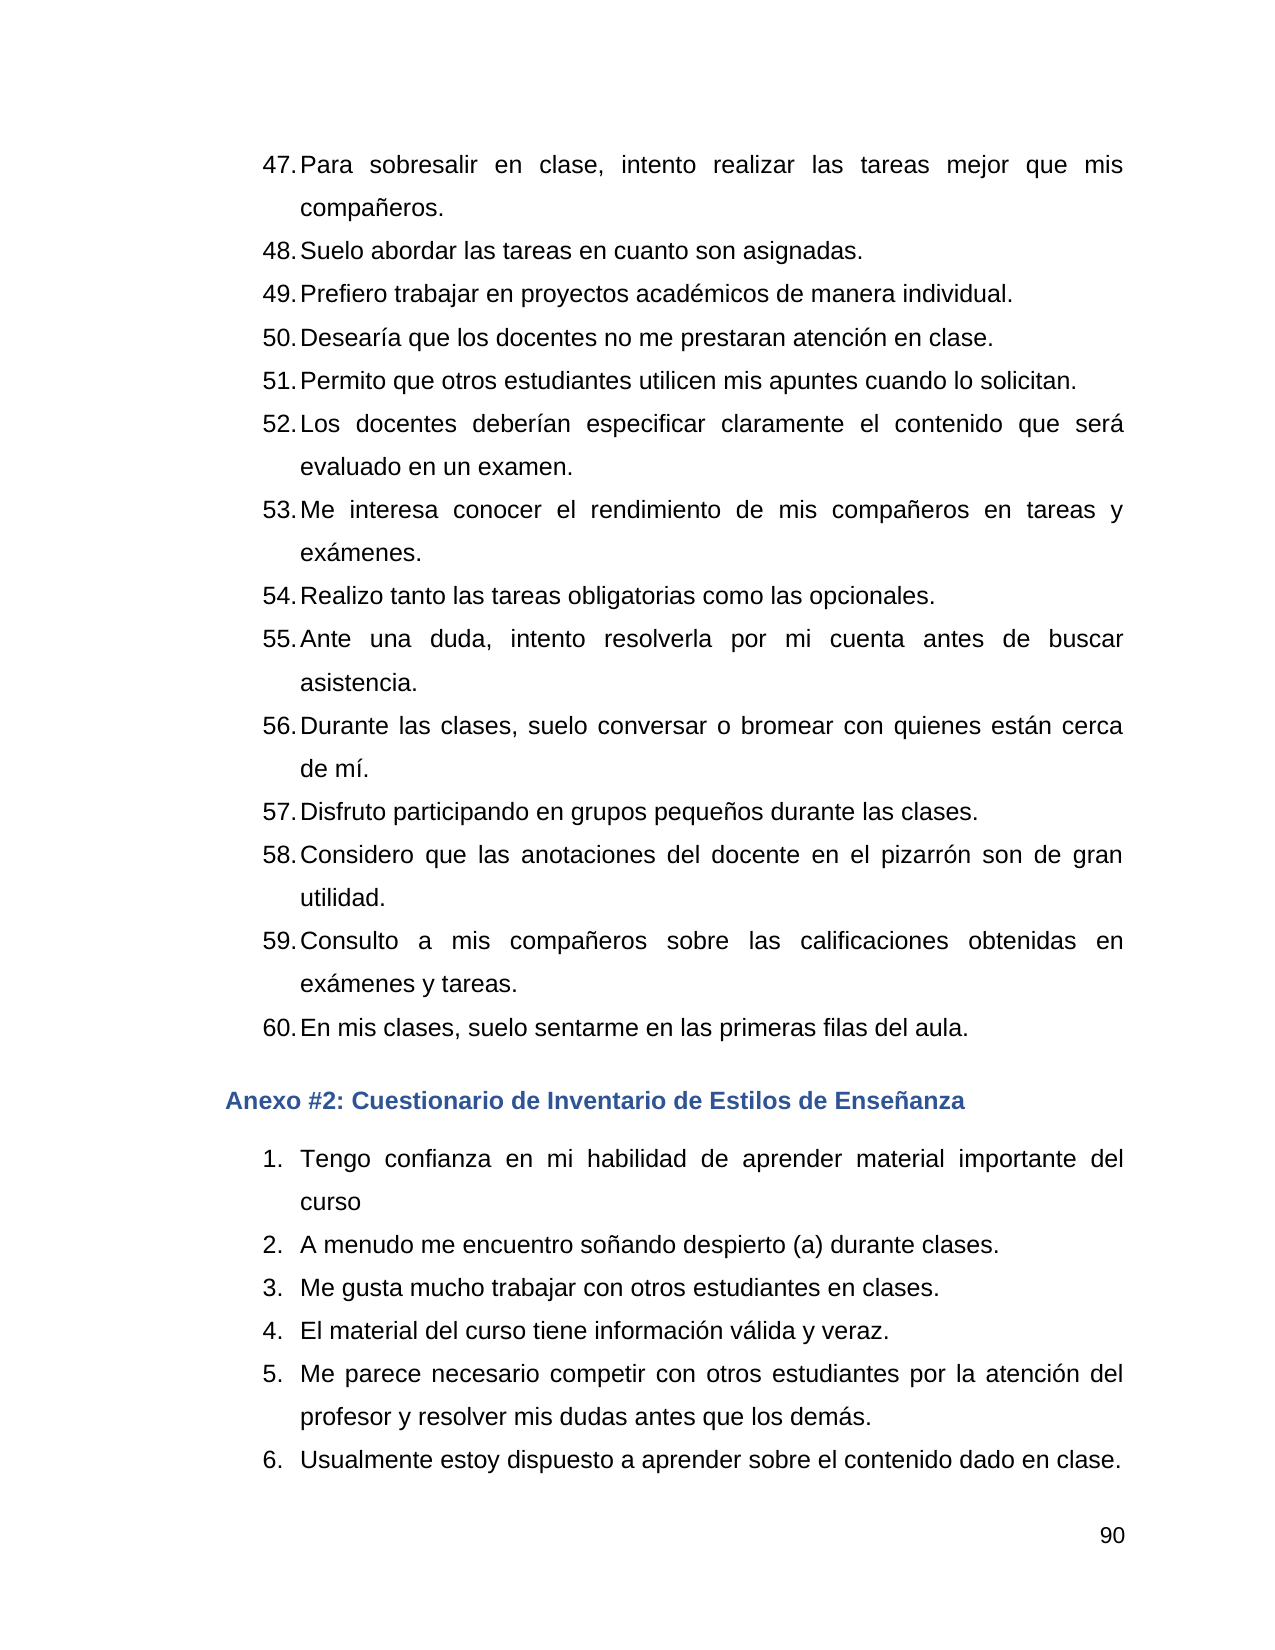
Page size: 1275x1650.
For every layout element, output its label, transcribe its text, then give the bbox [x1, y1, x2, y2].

list Usualmente estoy dispuesto a aprender sobre el contenido dado en clase. [262, 1446, 1125, 1474]
list Consulto a mis compañeros sobre las calificaciones obtenidas en exámenes y tareas. [262, 926, 1125, 998]
list En mis clases, suelo sentarme en las primeras filas del aula. [262, 1012, 1125, 1041]
list Permito que otros estudiantes utilicen mis apuntes cuando lo solicitan. [262, 366, 1125, 394]
list Desearía que los docentes no me prestaran atención en clase. [262, 322, 1125, 351]
list Considero que las anotaciones del docente en el pizarrón son de gran utilidad. [262, 840, 1125, 912]
list Disfruto participando en grupos pequeños durante las clases. [262, 797, 1125, 826]
list Me gusta mucho trabajar con otros estudiantes en clases. [262, 1273, 1125, 1302]
list Suelo abordar las tareas en cuanto son asignadas. [262, 236, 1125, 265]
list Tengo confianza en mi habilidad de aprender material importante del curso [262, 1144, 1125, 1216]
list Para sobresalir en clase, intento realizar las tareas mejor que mis compañeros. [262, 150, 1125, 222]
list Me parece necesario competir con otros estudiantes por la atención del profesor y resolver mis dudas antes que los demás. [262, 1359, 1125, 1431]
list Me interesa conocer el rendimiento de mis compañeros en tareas y exámenes. [262, 495, 1125, 567]
list Prefiero trabajar en proyectos académicos de manera individual. [262, 279, 1125, 308]
list Durante las clases, suelo conversar o bromear con quienes están cerca de mí. [262, 711, 1125, 782]
list Los docentes deberían especificar claramente el contenido que será evaluado en un examen. [262, 409, 1125, 481]
list El material del curso tiene información válida y veraz. [262, 1316, 1125, 1345]
subtitle Anexo #2: Cuestionario de Inventario de Estilos de Enseñanza [225, 1086, 1125, 1115]
list A menudo me encuentro soñando despierto (a) durante clases. [262, 1230, 1125, 1259]
list Ante una duda, intento resolverla por mi cuenta antes de buscar asistencia. [262, 624, 1125, 696]
list Realizo tanto las tareas obligatorias como las opcionales. [262, 581, 1125, 610]
